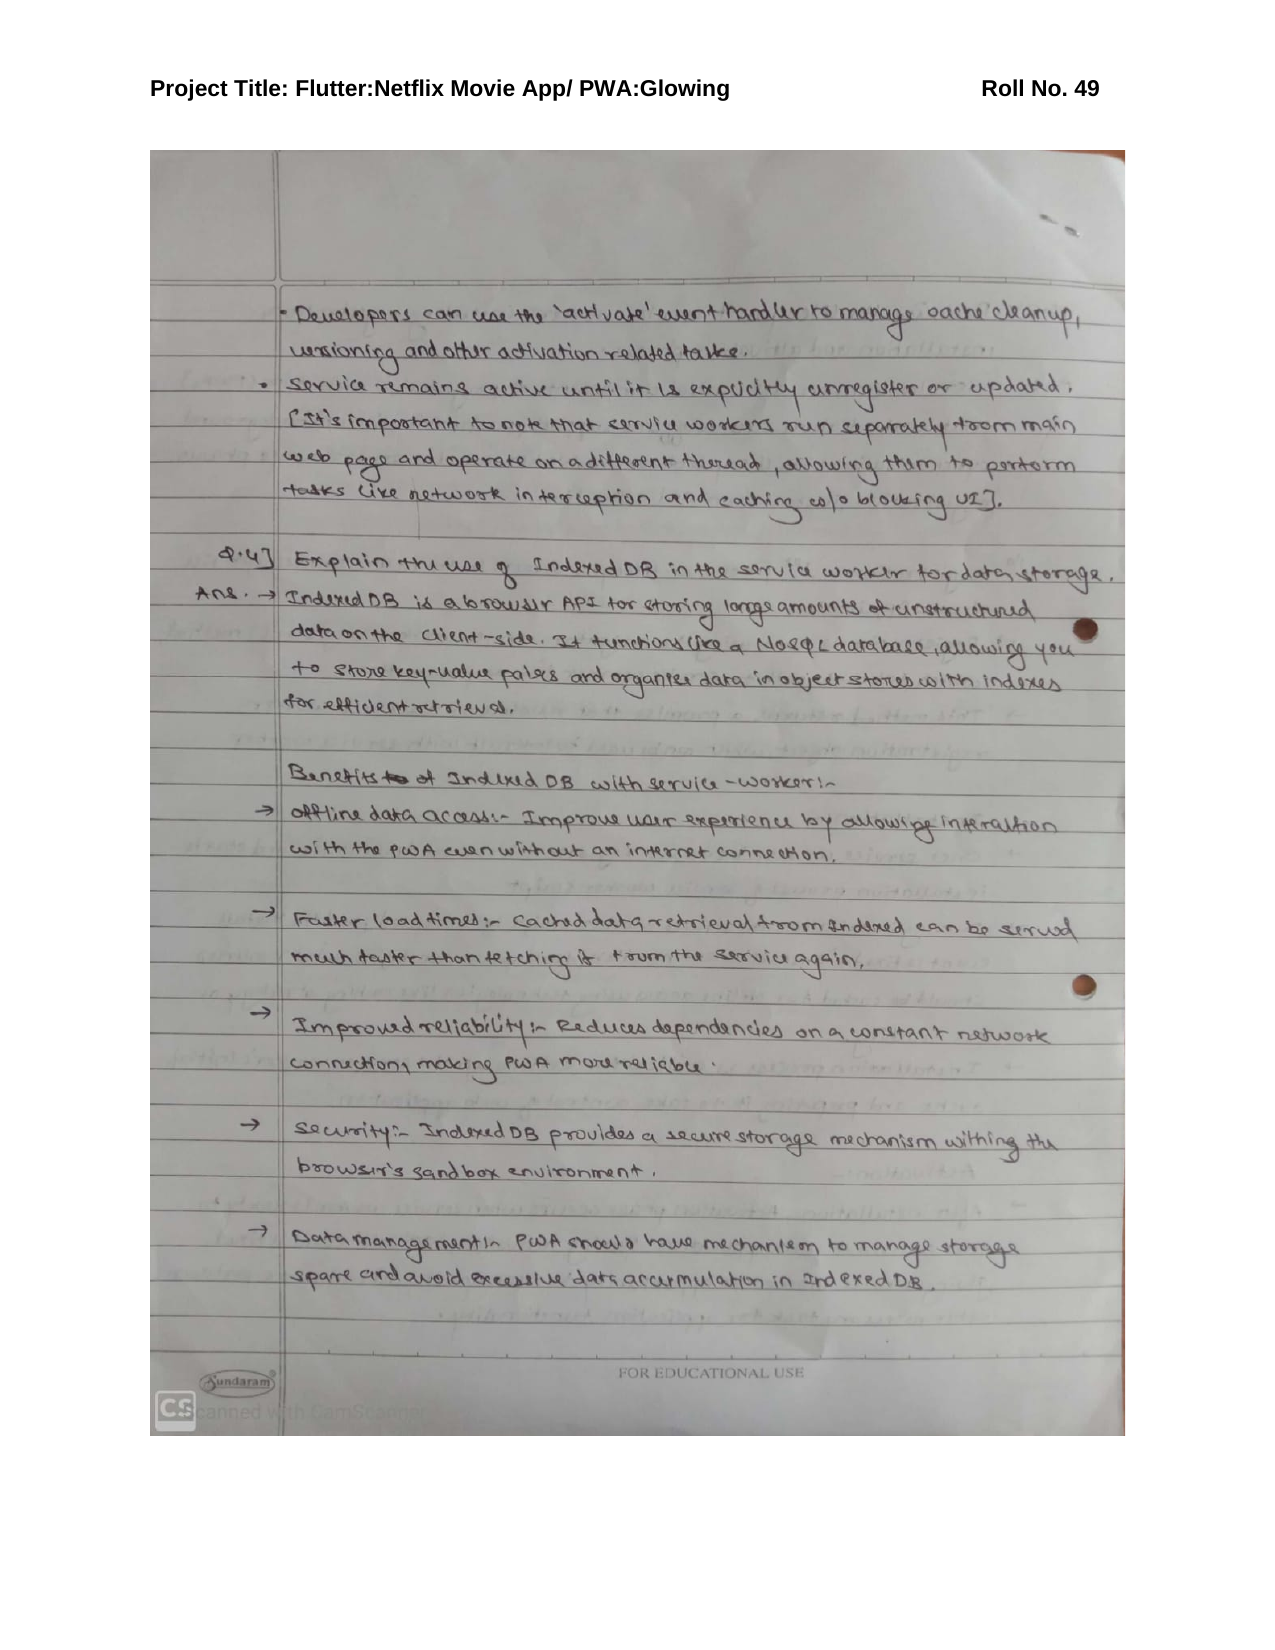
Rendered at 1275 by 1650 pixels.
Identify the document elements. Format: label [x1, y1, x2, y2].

picture [150, 150, 1125, 1436]
